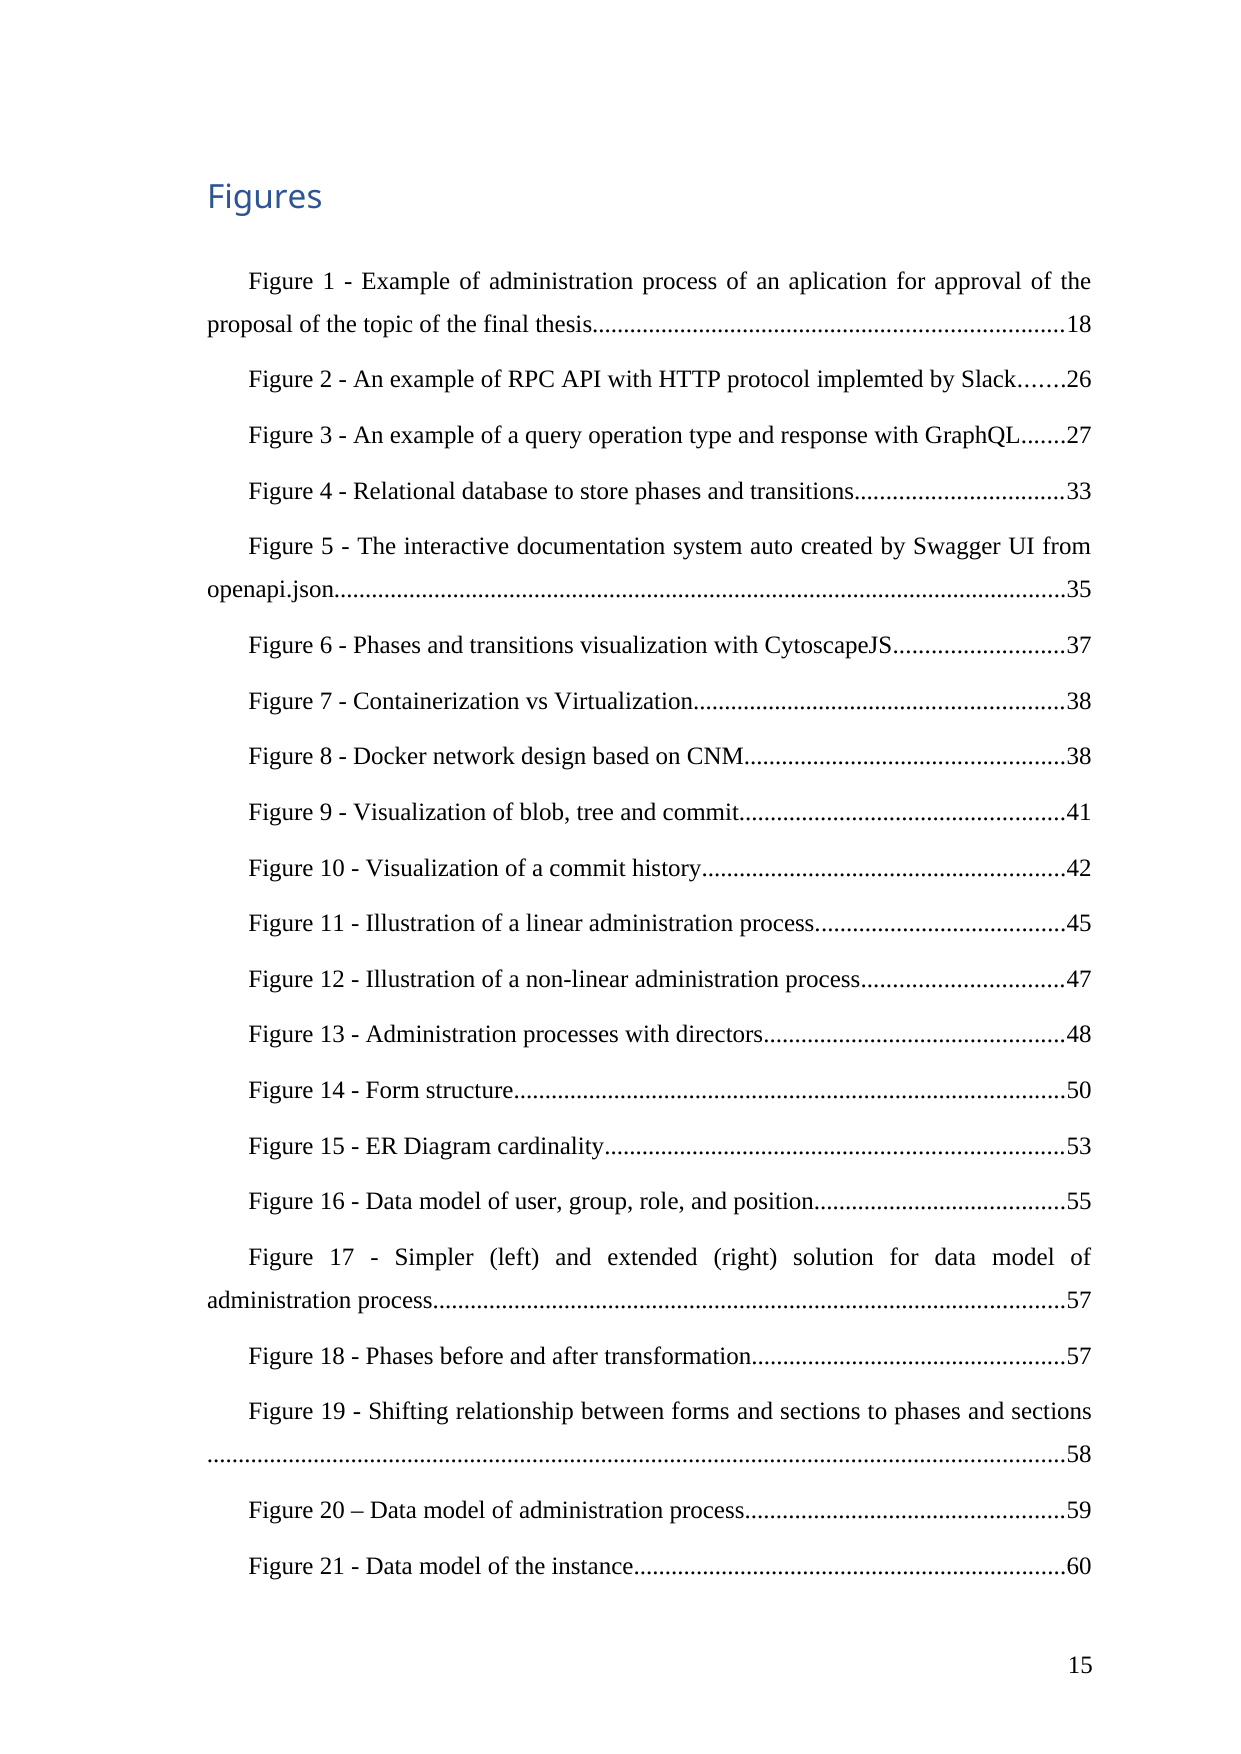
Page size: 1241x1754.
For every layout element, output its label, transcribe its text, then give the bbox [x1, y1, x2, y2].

text Figure 2 - An example of RPC API with HTTP protocol implemted by Slack 26 [207, 364, 1092, 393]
text Figure 20 – Data model of administration process 59 [207, 1495, 1092, 1524]
text Figure 11 - Illustration of a linear administration process. 45 [207, 908, 1092, 937]
text Figure 14 - Form structure 50 [207, 1075, 1092, 1104]
text Figure 4 - Relational database to store phases and transitions 33 [207, 476, 1092, 504]
text Figure 5 - The interactive documentation system auto created by Swagger UI from openapi.json 35 [207, 531, 1092, 603]
text Figure 10 - Visualization of a commit history 42 [207, 853, 1092, 881]
text Figure 1 - Example of administration process of an aplication for approval of the proposal of the topic of the final thesis 18 [207, 266, 1092, 338]
text Figure 21 - Data model of the instance 60 [207, 1551, 1092, 1579]
text Figure 6 - Phases and transitions visualization with CytoscapeJS 37 [207, 630, 1092, 659]
text Figure 7 - Containerization vs Virtualization. 38 [207, 686, 1092, 714]
text Figure 13 - Administration processes with directors 48 [207, 1019, 1092, 1048]
text Figure 8 - Docker network design based on CNM 38 [207, 741, 1092, 770]
text Figure 15 - ER Diagram cardinality 53 [207, 1131, 1092, 1159]
text Figure 17 - Simpler (left) and extended (right) solution for data model of administration process 57 [207, 1242, 1092, 1314]
text Figure 9 - Visualization of blob, tree and commit 41 [207, 797, 1092, 826]
text Figure 16 - Data model of user, group, role, and position 55 [207, 1186, 1092, 1215]
text Figure 3 - An example of a query operation type and response with GraphQL 27 [207, 420, 1092, 449]
subtitle Figures [207, 173, 1092, 218]
text Figure 18 - Phases before and after transformation 57 [207, 1341, 1092, 1369]
text Figure 19 - Shifting relationship between forms and sections to phases and sections 58 [207, 1396, 1092, 1468]
text Figure 12 - Illustration of a non-linear administration process 47 [207, 964, 1092, 993]
